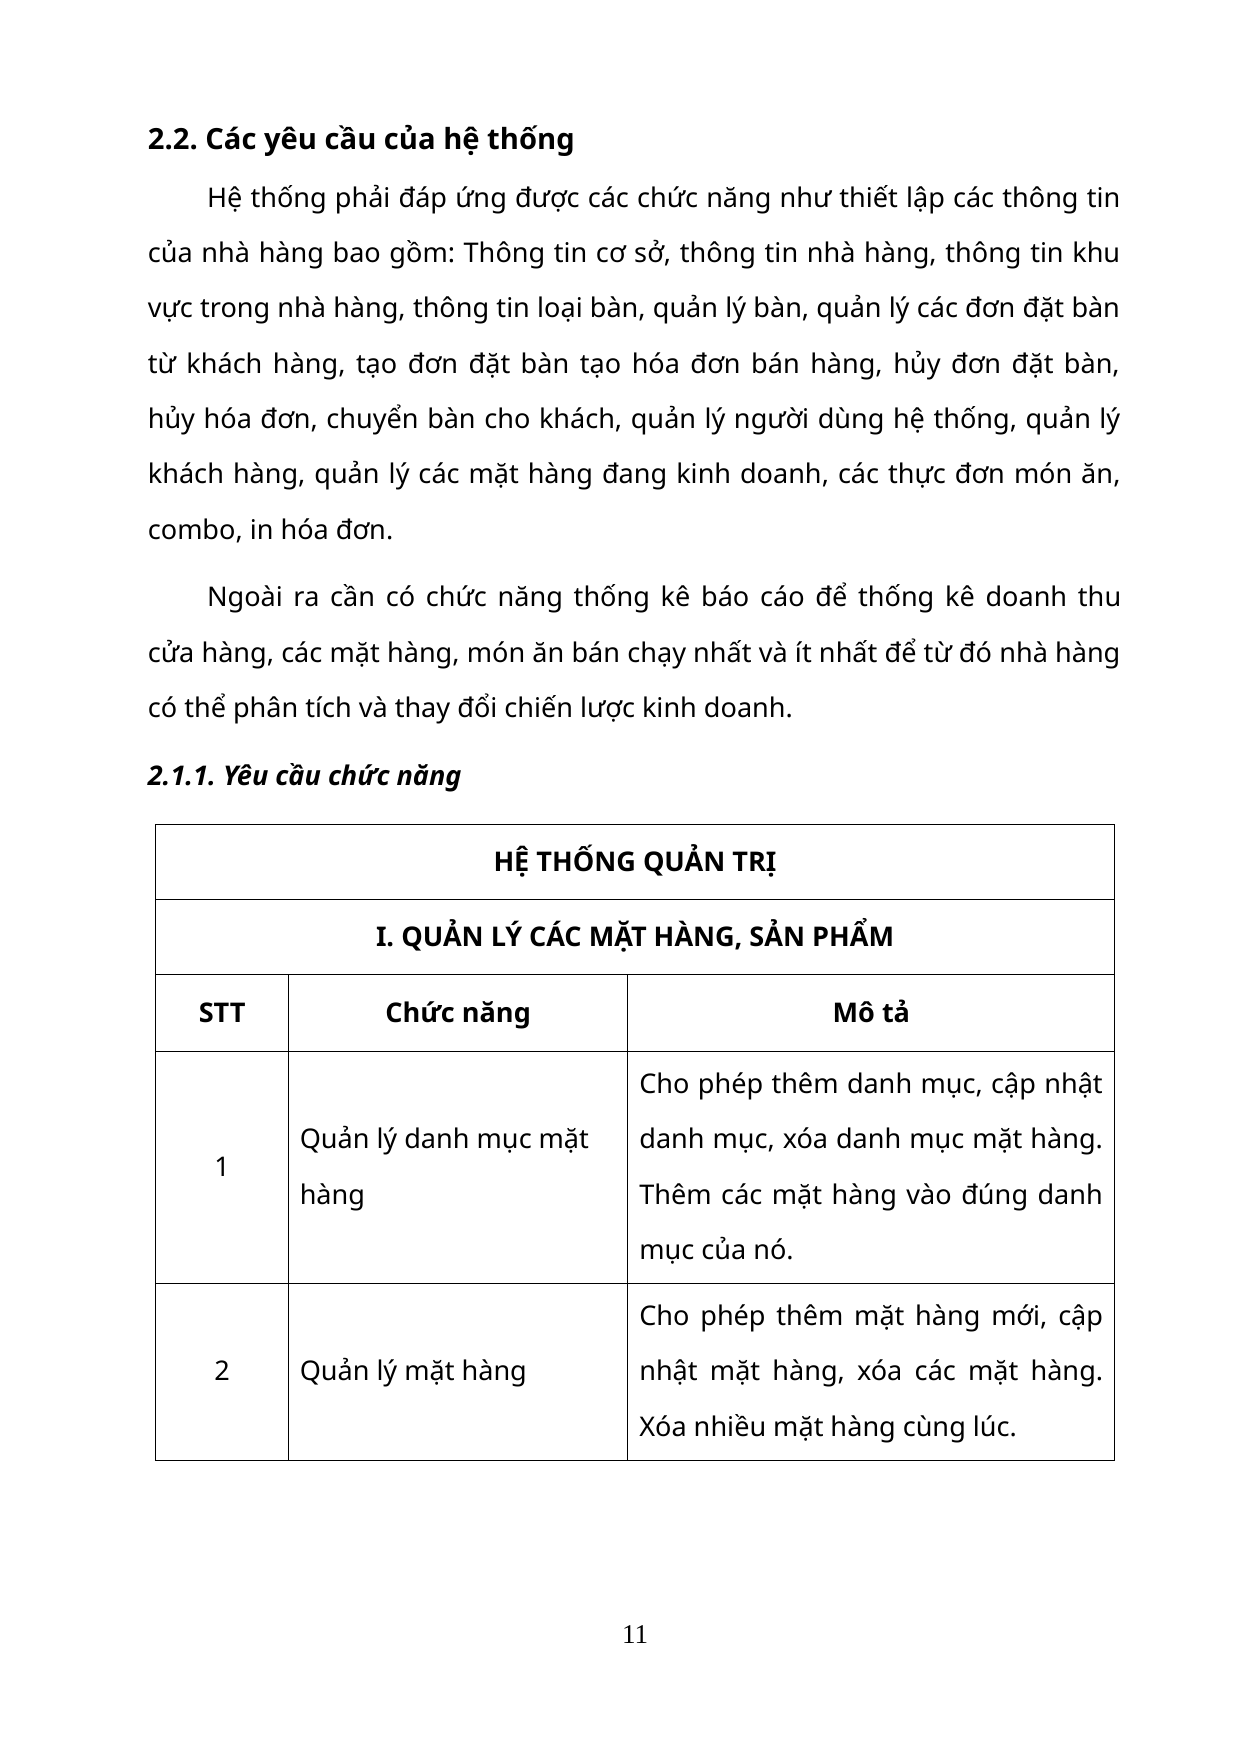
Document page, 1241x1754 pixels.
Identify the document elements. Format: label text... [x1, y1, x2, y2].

table_cell 2 [156, 1284, 288, 1459]
text Hệ thống phải đáp ứng được các chức năng như thiết lập các thông tin của nhà hàng bao gồm: Thông tin cơ sở, thông tin nhà hàng, thông tin khu vực trong nhà hàng, thông tin loại bàn, quản lý bàn, quản lý các đơn đặt bàn từ khách hàng, tạo đơn đặt bàn tạo hóa đơn bán hàng, hủy đơn đặt bàn, hủy hóa đơn, chuyển bàn cho khách, quản lý người dùng hệ thống, quản lý khách hàng, quản lý các mặt hàng đang kinh doanh, các thực đơn món ăn, combo, in hóa đơn. [148, 178, 1122, 547]
subtitle 2.2. Các yêu cầu của hệ thống [148, 118, 1122, 158]
table_cell Quản lý mặt hàng [289, 1284, 627, 1459]
table_cell Quản lý danh mục mặt hàng [289, 1052, 627, 1283]
table_cell 1 [156, 1052, 288, 1283]
table_cell Chức năng [289, 975, 627, 1051]
table_cell Cho phép thêm danh mục, cập nhật danh mục, xóa danh mục mặt hàng. Thêm các mặt hàng vào đúng danh mục của nó. [628, 1052, 1114, 1283]
table_cell I. QUẢN LÝ CÁC MẶT HÀNG, SẢN PHẨM [156, 900, 1114, 974]
table_header HỆ THỐNG QUẢN TRỊ [156, 825, 1114, 899]
table_cell STT [156, 975, 288, 1051]
table_cell Cho phép thêm mặt hàng mới, cập nhật mặt hàng, xóa các mặt hàng. Xóa nhiều mặt hàng cùng lúc. [628, 1284, 1114, 1459]
subtitle 2.1.1. Yêu cầu chức năng [148, 756, 1122, 793]
table_cell Mô tả [628, 975, 1114, 1051]
text Ngoài ra cần có chức năng thống kê báo cáo để thống kê doanh thu cửa hàng, các mặt hàng, món ăn bán chạy nhất và ít nhất để từ đó nhà hàng có thể phân tích và thay đổi chiến lược kinh doanh. [148, 578, 1122, 725]
